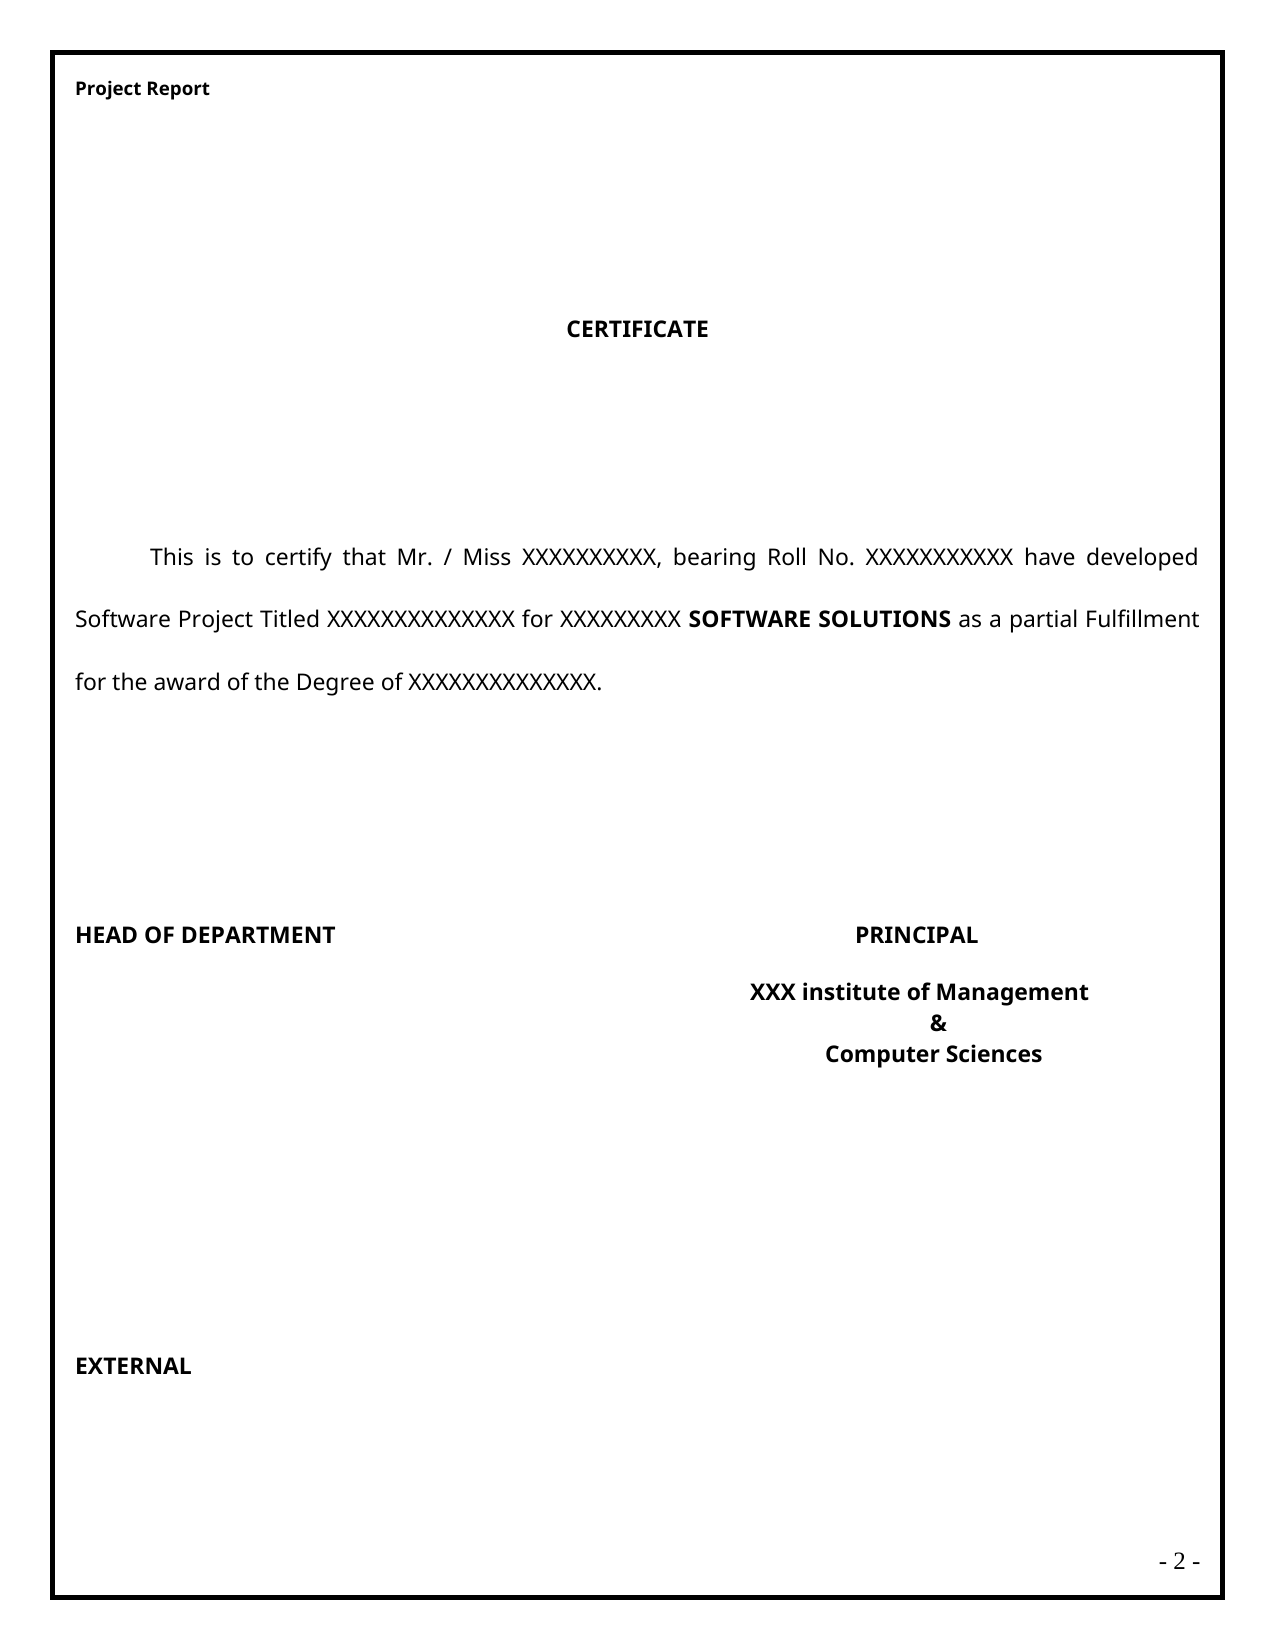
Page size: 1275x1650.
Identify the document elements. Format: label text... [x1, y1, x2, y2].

text HEAD OF DEPARTMENT PRINCIPAL [75, 919, 1200, 950]
text EXTERNAL [75, 1350, 1200, 1381]
text This is to certify that Mr. / Miss XXXXXXXXXX, bearing Roll No. XXXXXXXXXXX have developed Software Project Titled XXXXXXXXXXXXXX for XXXXXXXXX SOFTWARE SOLUTIONS as a partial Fulfillment for the award of the Degree of XXXXXXXXXXXXXX. [75, 540, 1200, 697]
text & [825, 1007, 1200, 1038]
text XXX institute of Management [750, 976, 1200, 1007]
text Computer Sciences [750, 1038, 1200, 1069]
text CERTIFICATE [75, 313, 1200, 344]
